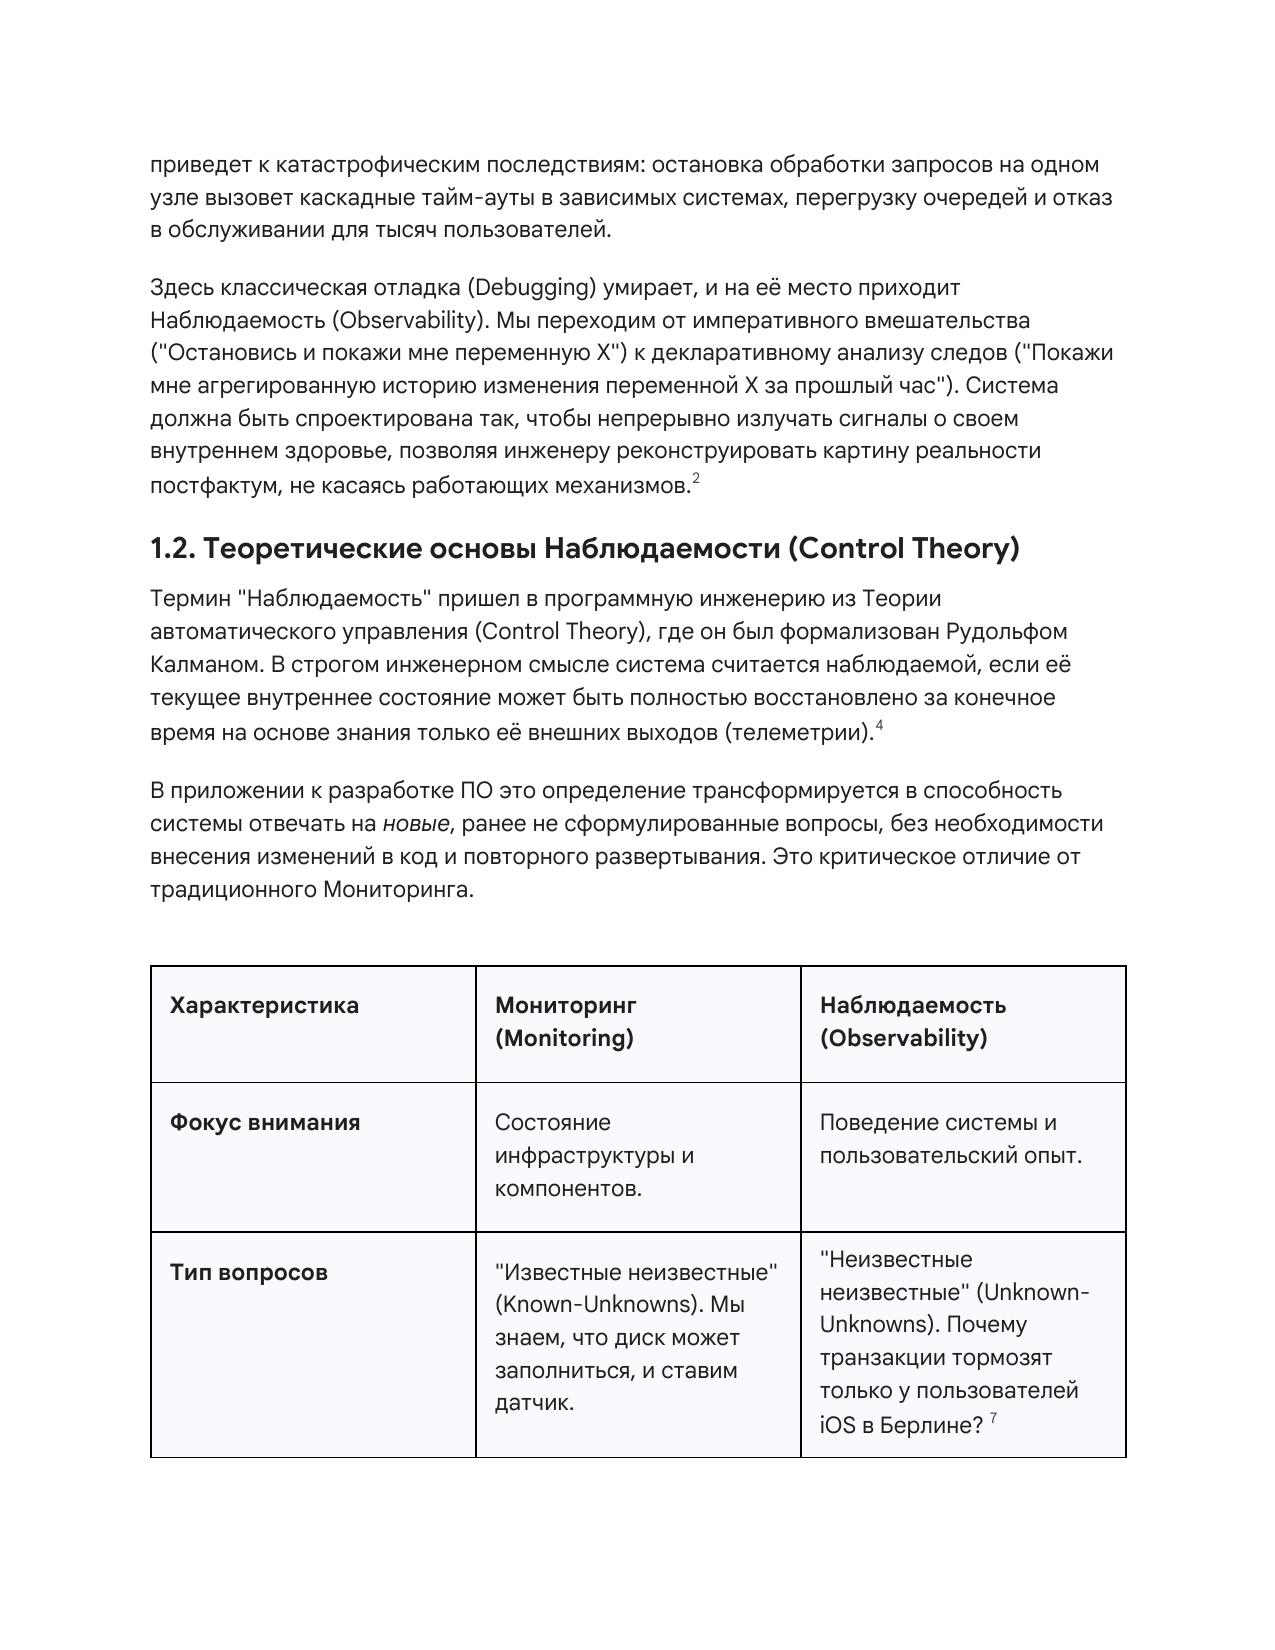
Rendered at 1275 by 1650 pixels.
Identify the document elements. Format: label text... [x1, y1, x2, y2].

table_cell "Неизвестные неизвестные" (Unknown-Unknowns). Почему транзакции тормозят только у пользователей iOS в Берлине? 7 [802, 1233, 1125, 1457]
table_cell Состояние инфраструктуры и компонентов. [477, 1083, 800, 1231]
table_header Характеристика [152, 967, 475, 1082]
table_header Мониторинг (Monitoring) [477, 967, 800, 1082]
text В приложении к разработке ПО это определение трансформируется в способность системы отвечать на новые, ранее не сформулированные вопросы, без необходимости внесения изменений в код и повторного развертывания. Это критическое отличие от традиционного Мониторинга. [150, 777, 1125, 903]
table_cell Поведение системы и пользовательский опыт. [802, 1083, 1125, 1231]
table_cell "Известные неизвестные" (Known-Unknowns). Мы знаем, что диск может заполниться, и ставим датчик. [477, 1233, 800, 1457]
table_header Наблюдаемость (Observability) [802, 967, 1125, 1082]
text Здесь классическая отладка (Debugging) умирает, и на её место приходит Наблюдаемость (Observability). Мы переходим от императивного вмешательства ("Остановись и покажи мне переменную X") к декларативному анализу следов ("Покажи мне агрегированную историю изменения переменной X за прошлый час"). Система должна быть спроектирована так, чтобы непрерывно излучать сигналы о своем внутреннем здоровье, позволяя инженеру реконструировать картину реальности постфактум, не касаясь работающих механизмов.2 [150, 273, 1125, 501]
subtitle 1.2. Теоретические основы Наблюдаемости (Control Theory) [150, 531, 1125, 567]
table_cell Фокус внимания [152, 1083, 475, 1231]
text Термин "Наблюдаемость" пришел в программную инженерию из Теории автоматического управления (Control Theory), где он был формализован Рудольфом Калманом. В строгом инженерном смысле система считается наблюдаемой, если её текущее внутреннее состояние может быть полностью восстановлено за конечное время на основе знания только её внешних выходов (телеметрии).4 [150, 585, 1125, 747]
table_cell Тип вопросов [152, 1233, 475, 1457]
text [150, 150, 1125, 244]
